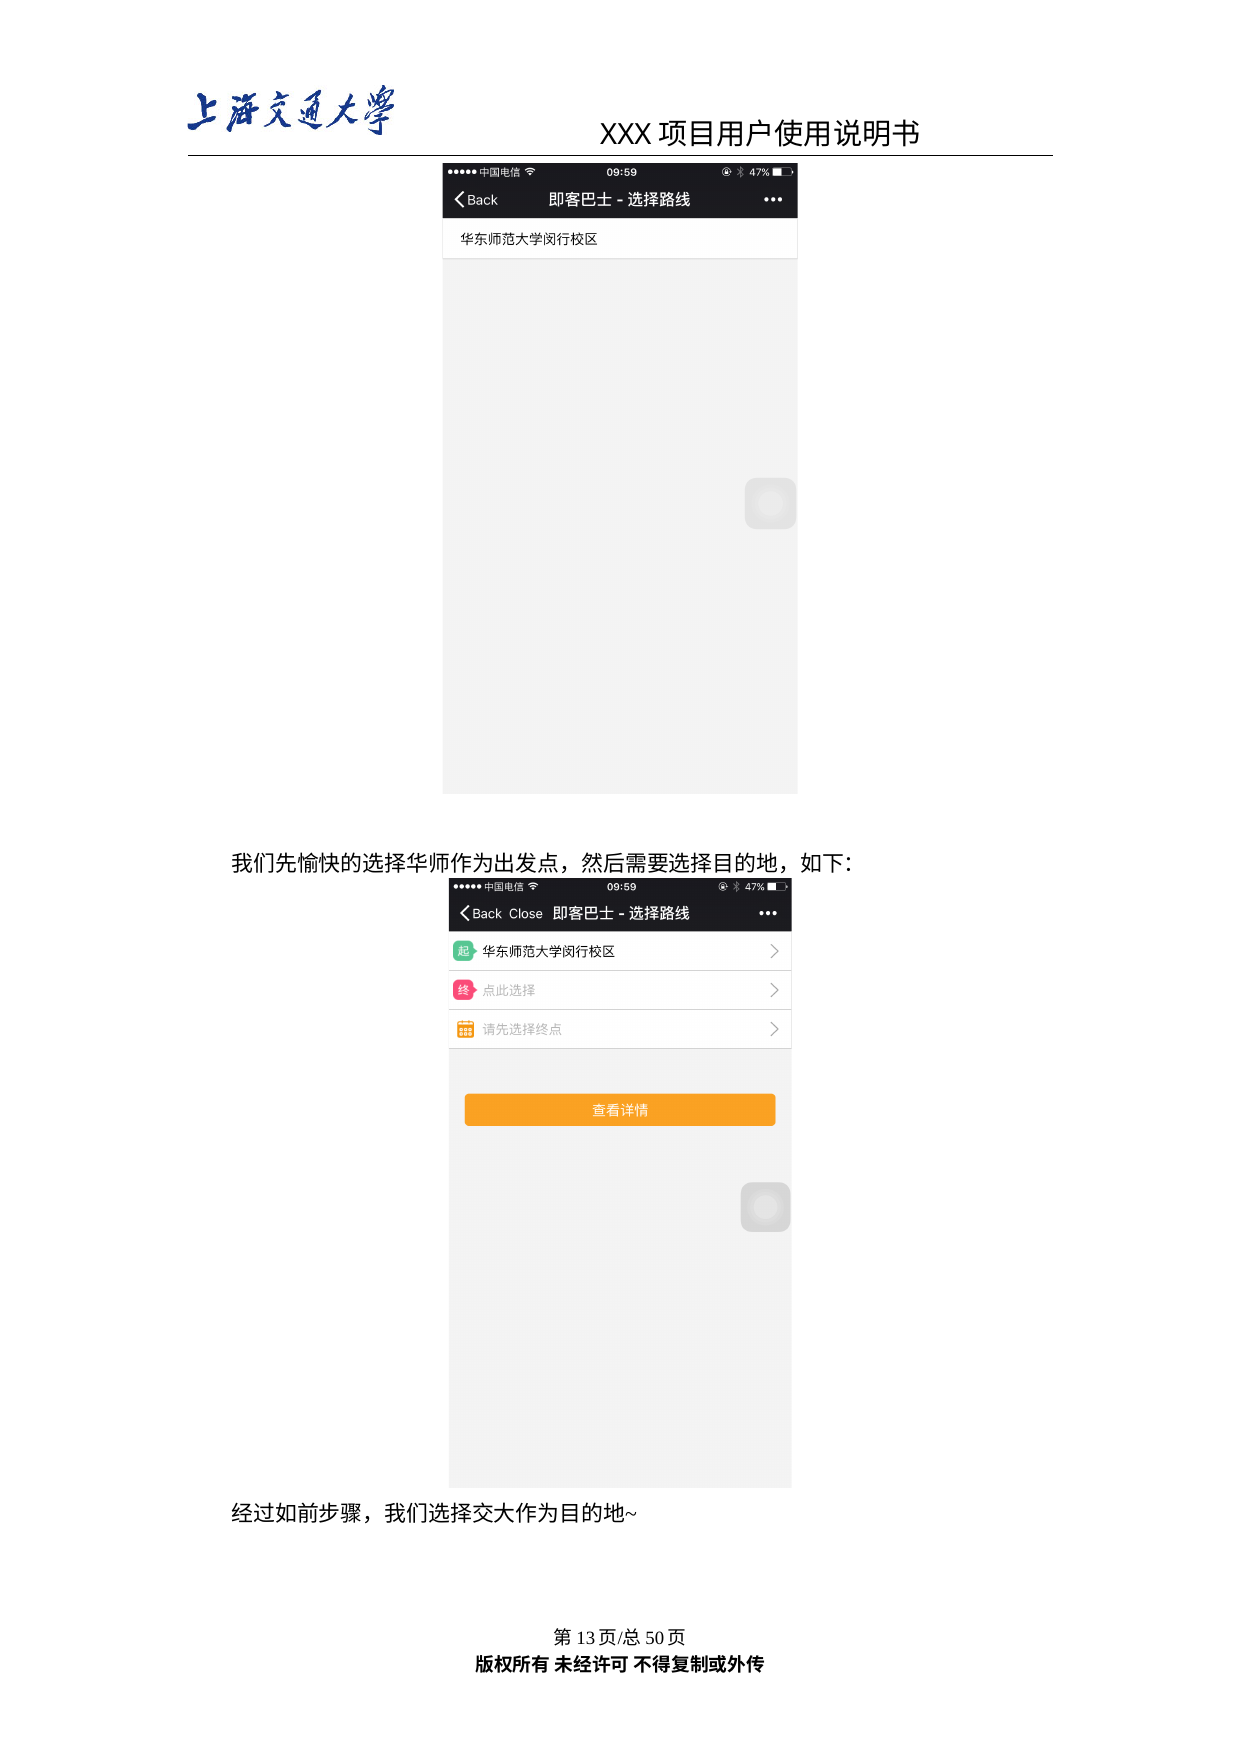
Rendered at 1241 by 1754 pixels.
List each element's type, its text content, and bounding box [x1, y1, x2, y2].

text 我们先愉快的选择华师作为出发点，然后需要选择目的地，如下： [187, 846, 1053, 878]
text 经过如前步骤，我们选择交大作为目的地~ [187, 1496, 1053, 1528]
picture [442, 163, 798, 794]
picture [187, 85, 394, 135]
picture [448, 878, 792, 1488]
